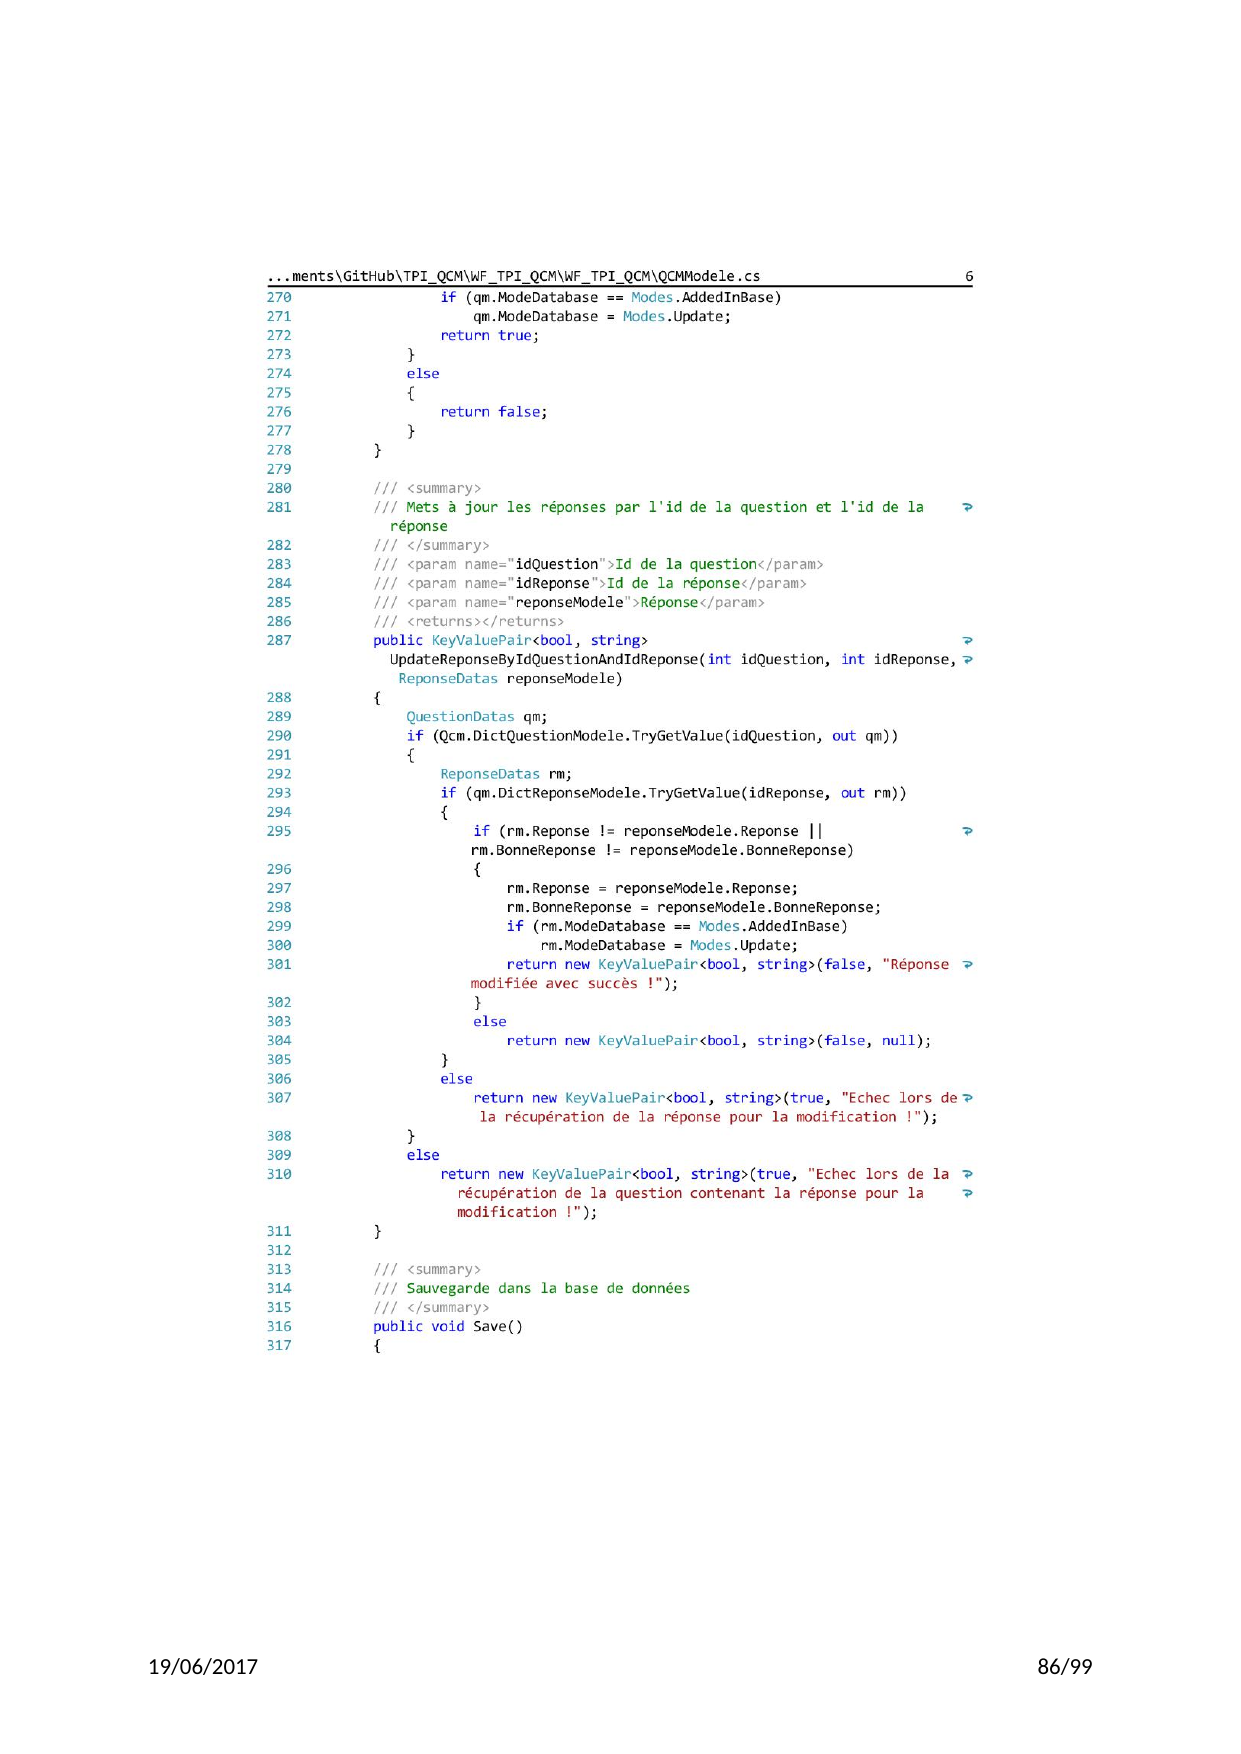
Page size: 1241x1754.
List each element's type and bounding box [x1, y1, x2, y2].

picture [147, 147, 1093, 1484]
